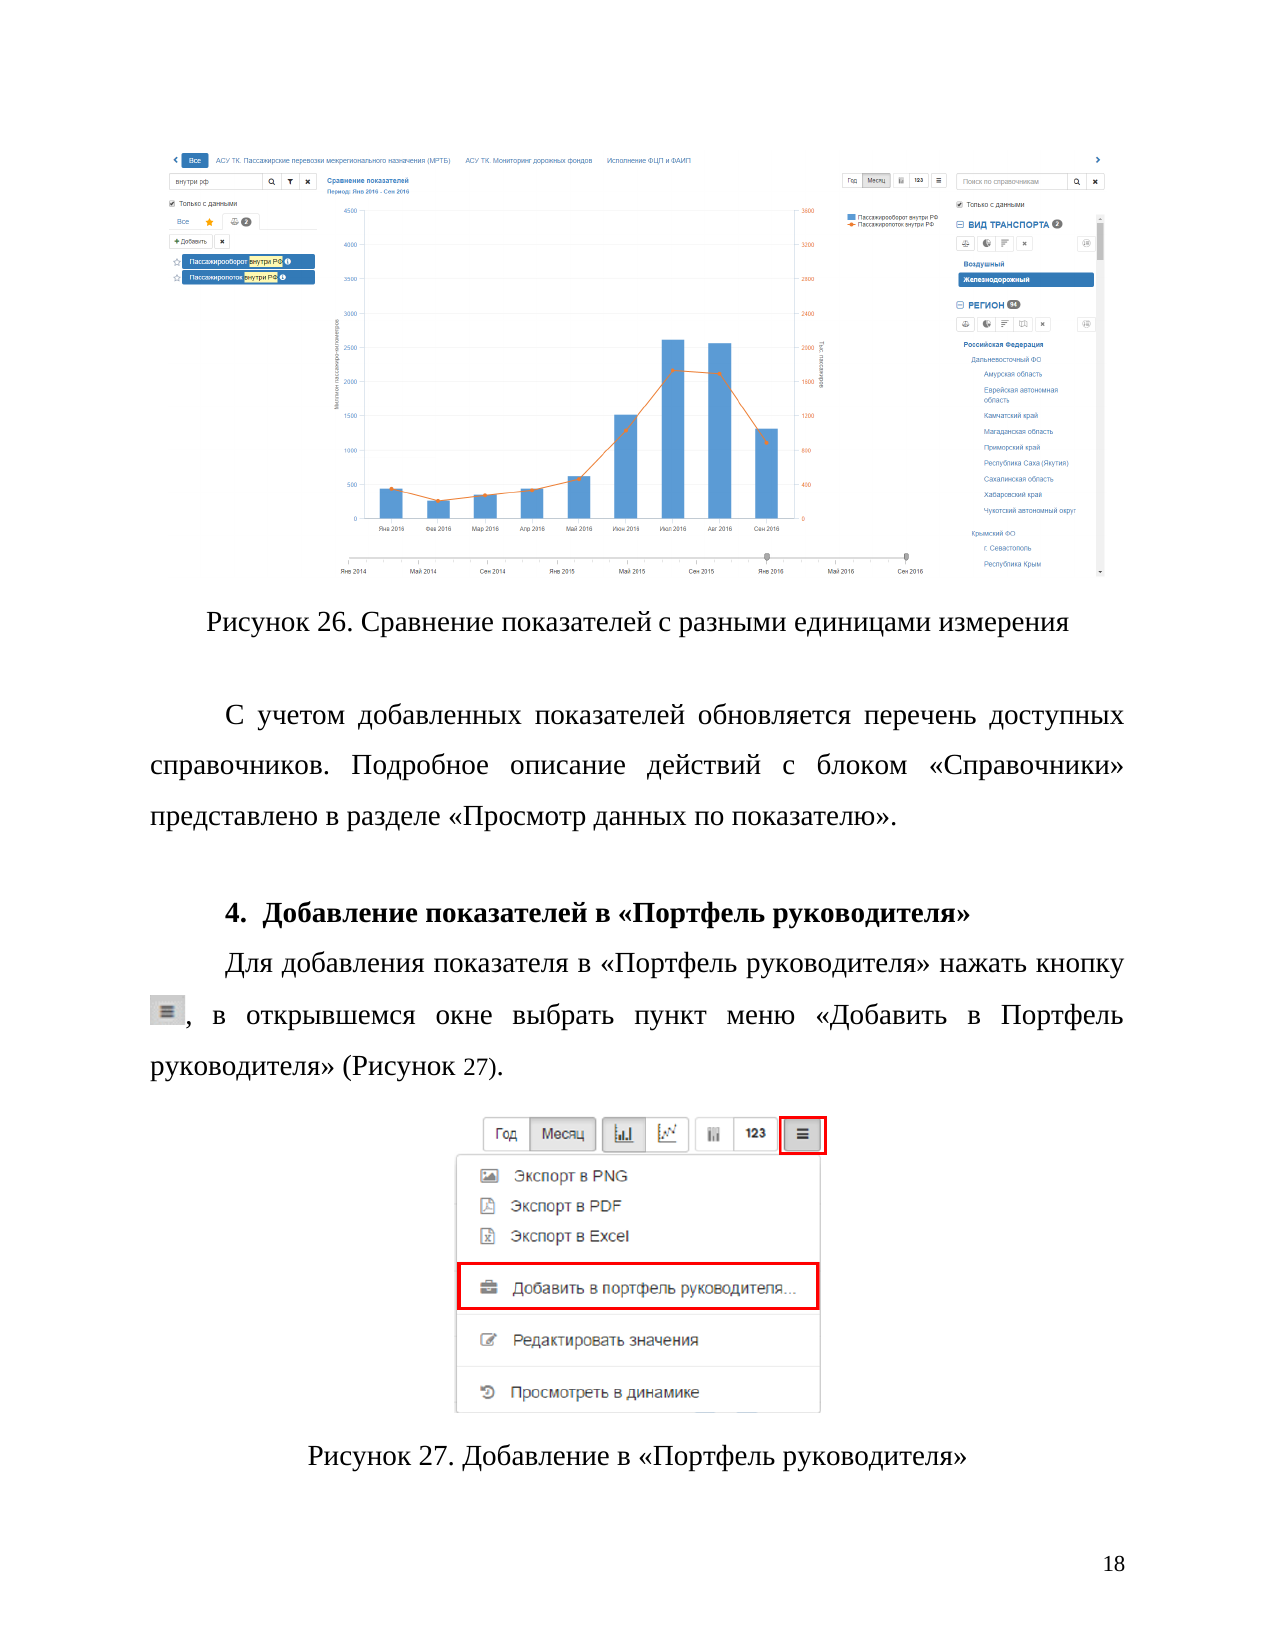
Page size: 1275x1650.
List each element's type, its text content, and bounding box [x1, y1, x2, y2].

picture [167, 150, 1108, 578]
picture [150, 995, 185, 1025]
picture [440, 1098, 835, 1419]
text С учетом добавленных показателей обновляется перечень доступных справочников. Подробное описание действий с блоком «Справочники» представлено в разделе «Просмотр данных по показателю». [150, 697, 1125, 831]
text Рисунок 26. Сравнение показателей с разными единицами измерения [150, 604, 1125, 638]
subtitle Добавление показателей в «Портфель руководителя» [225, 895, 1125, 928]
text Для добавления показателя в «Портфель руководителя» нажать кнопку , в открывшемся окне выбрать пункт меню «Добавить в Портфель руководителя» (Рисунок 27). [150, 945, 1125, 1081]
text Рисунок 27. Добавление в «Портфель руководителя» [150, 1438, 1125, 1471]
